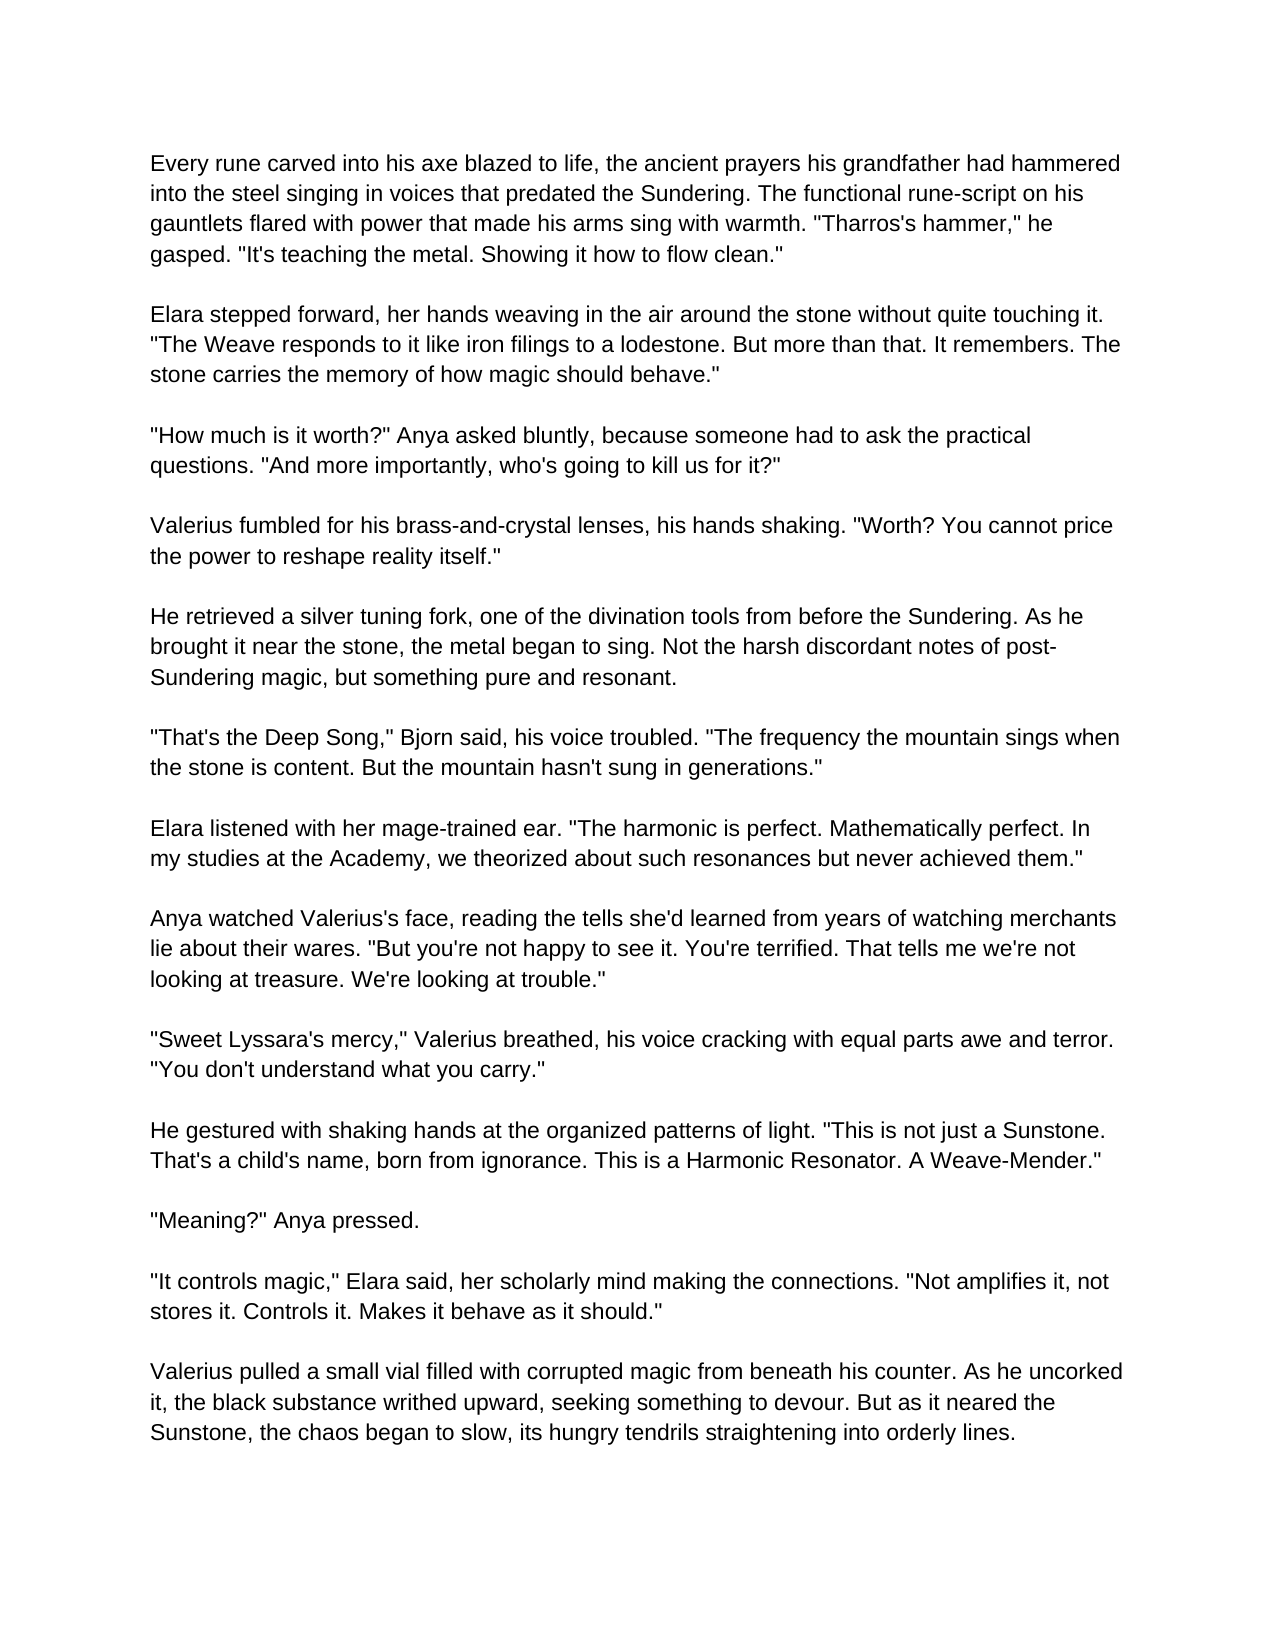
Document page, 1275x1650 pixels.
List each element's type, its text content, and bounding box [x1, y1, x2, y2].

text Anya watched Valerius's face, reading the tells she'd learned from years of watching merchants lie about their wares. "But you're not happy to see it. You're terrified. That tells me we're not looking at treasure. We're looking at trouble." [150, 905, 1125, 992]
text "Sweet Lyssara's mercy," Valerius breathed, his voice cracking with equal parts awe and terror. "You don't understand what you carry." [150, 1026, 1125, 1083]
text He retrieved a silver tuning fork, one of the divination tools from before the Sundering. As he brought it near the stone, the metal began to sing. Not the harsh discordant notes of post-Sundering magic, but something pure and resonant. [150, 603, 1125, 690]
text Valerius pulled a small vial filled with corrupted magic from beneath his counter. As he uncorked it, the black substance writhed upward, seeking something to devour. But as it neared the Sunstone, the chaos began to slow, its hungry tendrils straightening into orderly lines. [150, 1358, 1125, 1445]
text "How much is it worth?" Anya asked bluntly, because someone had to ask the practical questions. "And more importantly, who's going to kill us for it?" [150, 422, 1125, 478]
text Valerius fumbled for his brass-and-crystal lenses, his hands shaking. "Worth? You cannot price the power to reshape reality itself." [150, 512, 1125, 569]
text "It controls magic," Elara said, her scholarly mind making the connections. "Not amplifies it, not stores it. Controls it. Makes it behave as it should." [150, 1268, 1125, 1324]
text Every rune carved into his axe blazed to life, the ancient prayers his grandfather had hammered into the steel singing in voices that predated the Sundering. The functional rune-script on his gauntlets flared with power that made his arms sing with warmth. "Tharros's hammer," he gasped. "It's teaching the metal. Showing it how to flow clean." [150, 150, 1125, 267]
text Elara listened with her mage-trained ear. "The harmonic is perfect. Mathematically perfect. In my studies at the Academy, we theorized about such resonances but never achieved them." [150, 814, 1125, 871]
text Elara stepped forward, her hands weaving in the air around the stone without quite touching it. "The Weave responds to it like iron filings to a lodestone. But more than that. It remembers. The stone carries the memory of how magic should behave." [150, 301, 1125, 388]
text "Meaning?" Anya pressed. [150, 1207, 1125, 1234]
text He gestured with shaking hands at the organized patterns of light. "This is not just a Sunstone. That's a child's name, born from ignorance. This is a Harmonic Resonator. A Weave-Mender." [150, 1117, 1125, 1173]
text "That's the Deep Song," Bjorn said, his voice troubled. "The frequency the mountain sings when the stone is content. But the mountain hasn't sung in generations." [150, 724, 1125, 781]
